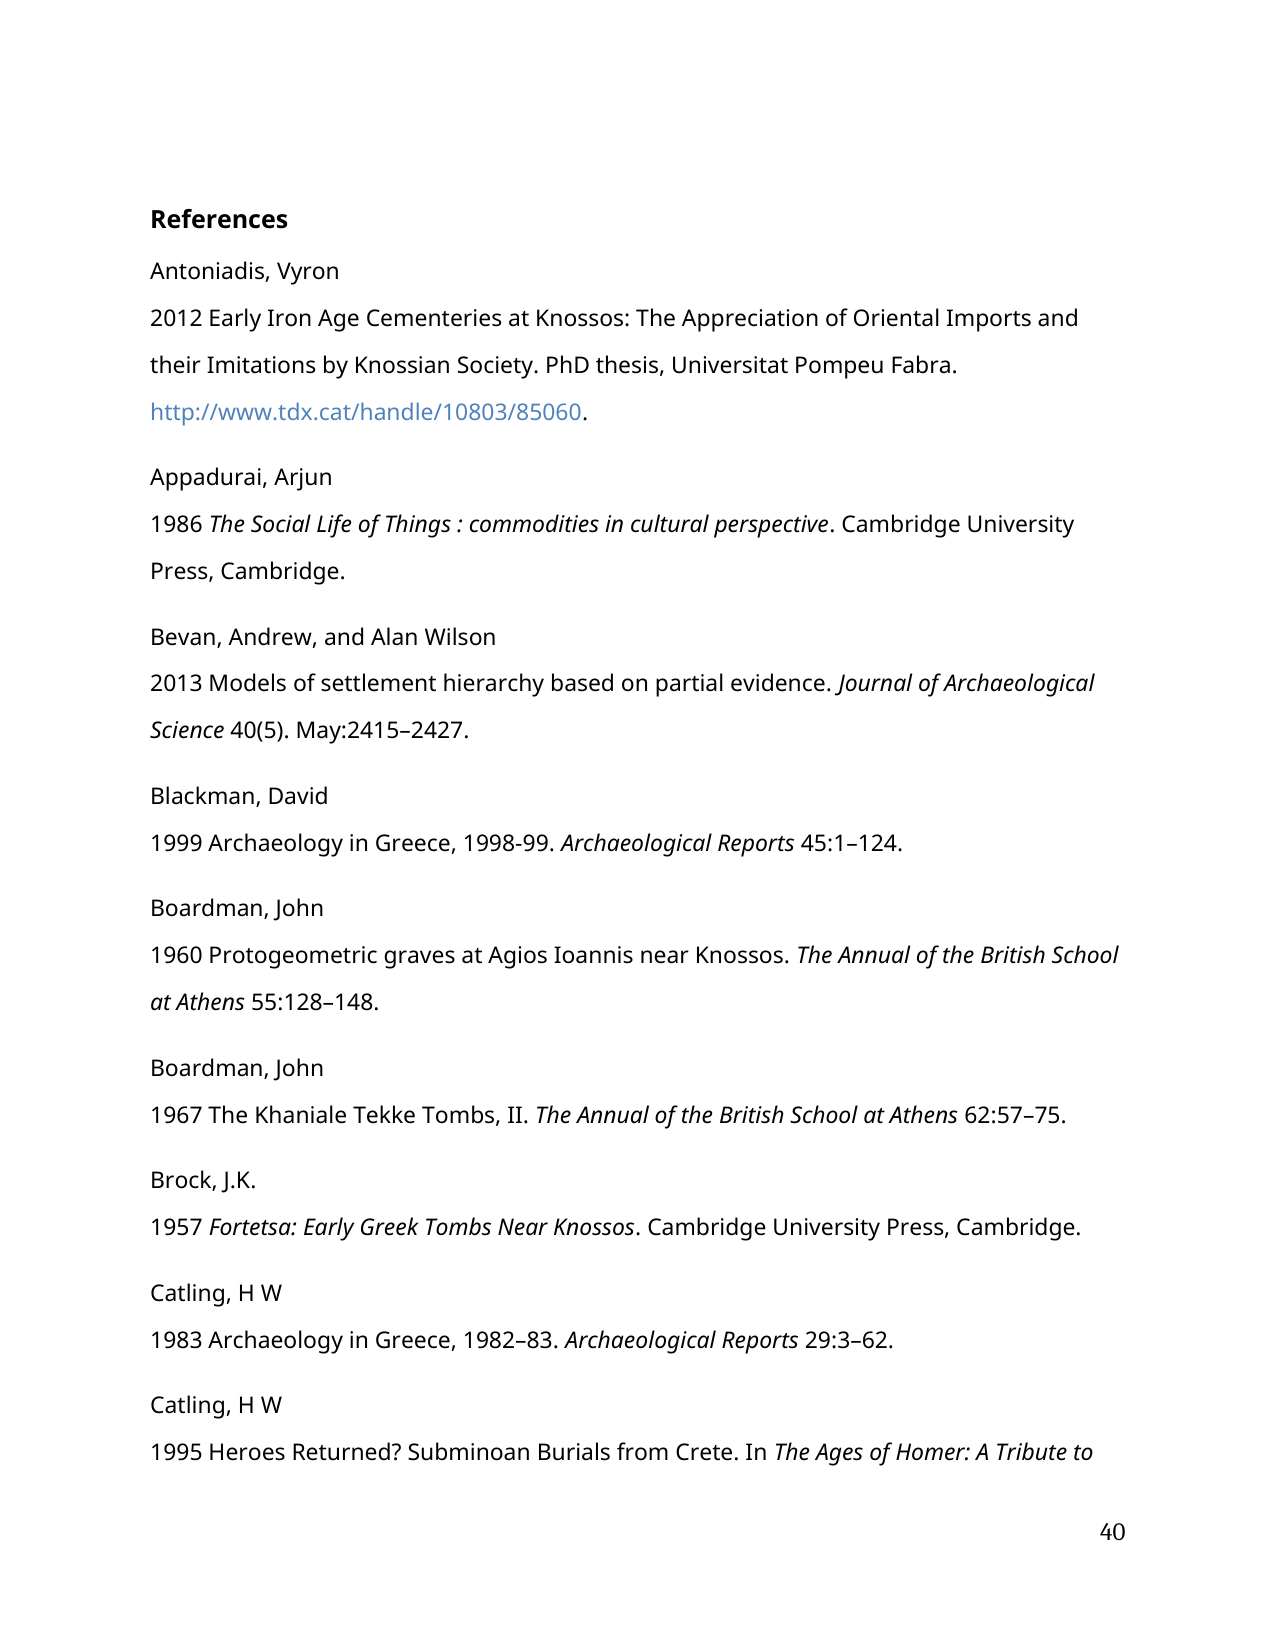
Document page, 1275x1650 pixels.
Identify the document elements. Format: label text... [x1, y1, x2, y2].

text Appadurai, Arjun 1986 The Social Life of Things : commodities in cultural perspective. Cambridge University Press, Cambridge. [150, 461, 1125, 586]
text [150, 1389, 1125, 1467]
text Antoniadis, Vyron 2012 Early Iron Age Cementeries at Knossos: The Appreciation of Oriental Imports and their Imitations by Knossian Society. PhD thesis, Universitat Pompeu Fabra. http://www.tdx.cat/handle/10803/85060. [150, 255, 1125, 427]
text Blackman, David 1999 Archaeology in Greece, 1998-99. Archaeological Reports 45:1–124. [150, 780, 1125, 858]
text Boardman, John 1960 Protogeometric graves at Agios Ioannis near Knossos. The Annual of the British School at Athens 55:128–148. [150, 892, 1125, 1017]
text Bevan, Andrew, and Alan Wilson 2013 Models of settlement hierarchy based on partial evidence. Journal of Archaeological Science 40(5). May:2415–2427. [150, 621, 1125, 746]
subtitle References [150, 202, 1125, 236]
text Catling, H W 1983 Archaeology in Greece, 1982–83. Archaeological Reports 29:3–62. [150, 1277, 1125, 1355]
text Boardman, John 1967 The Khaniale Tekke Tombs, II. The Annual of the British School at Athens 62:57–75. [150, 1052, 1125, 1130]
text Brock, J.K. 1957 Fortetsa: Early Greek Tombs Near Knossos. Cambridge University Press, Cambridge. [150, 1164, 1125, 1242]
